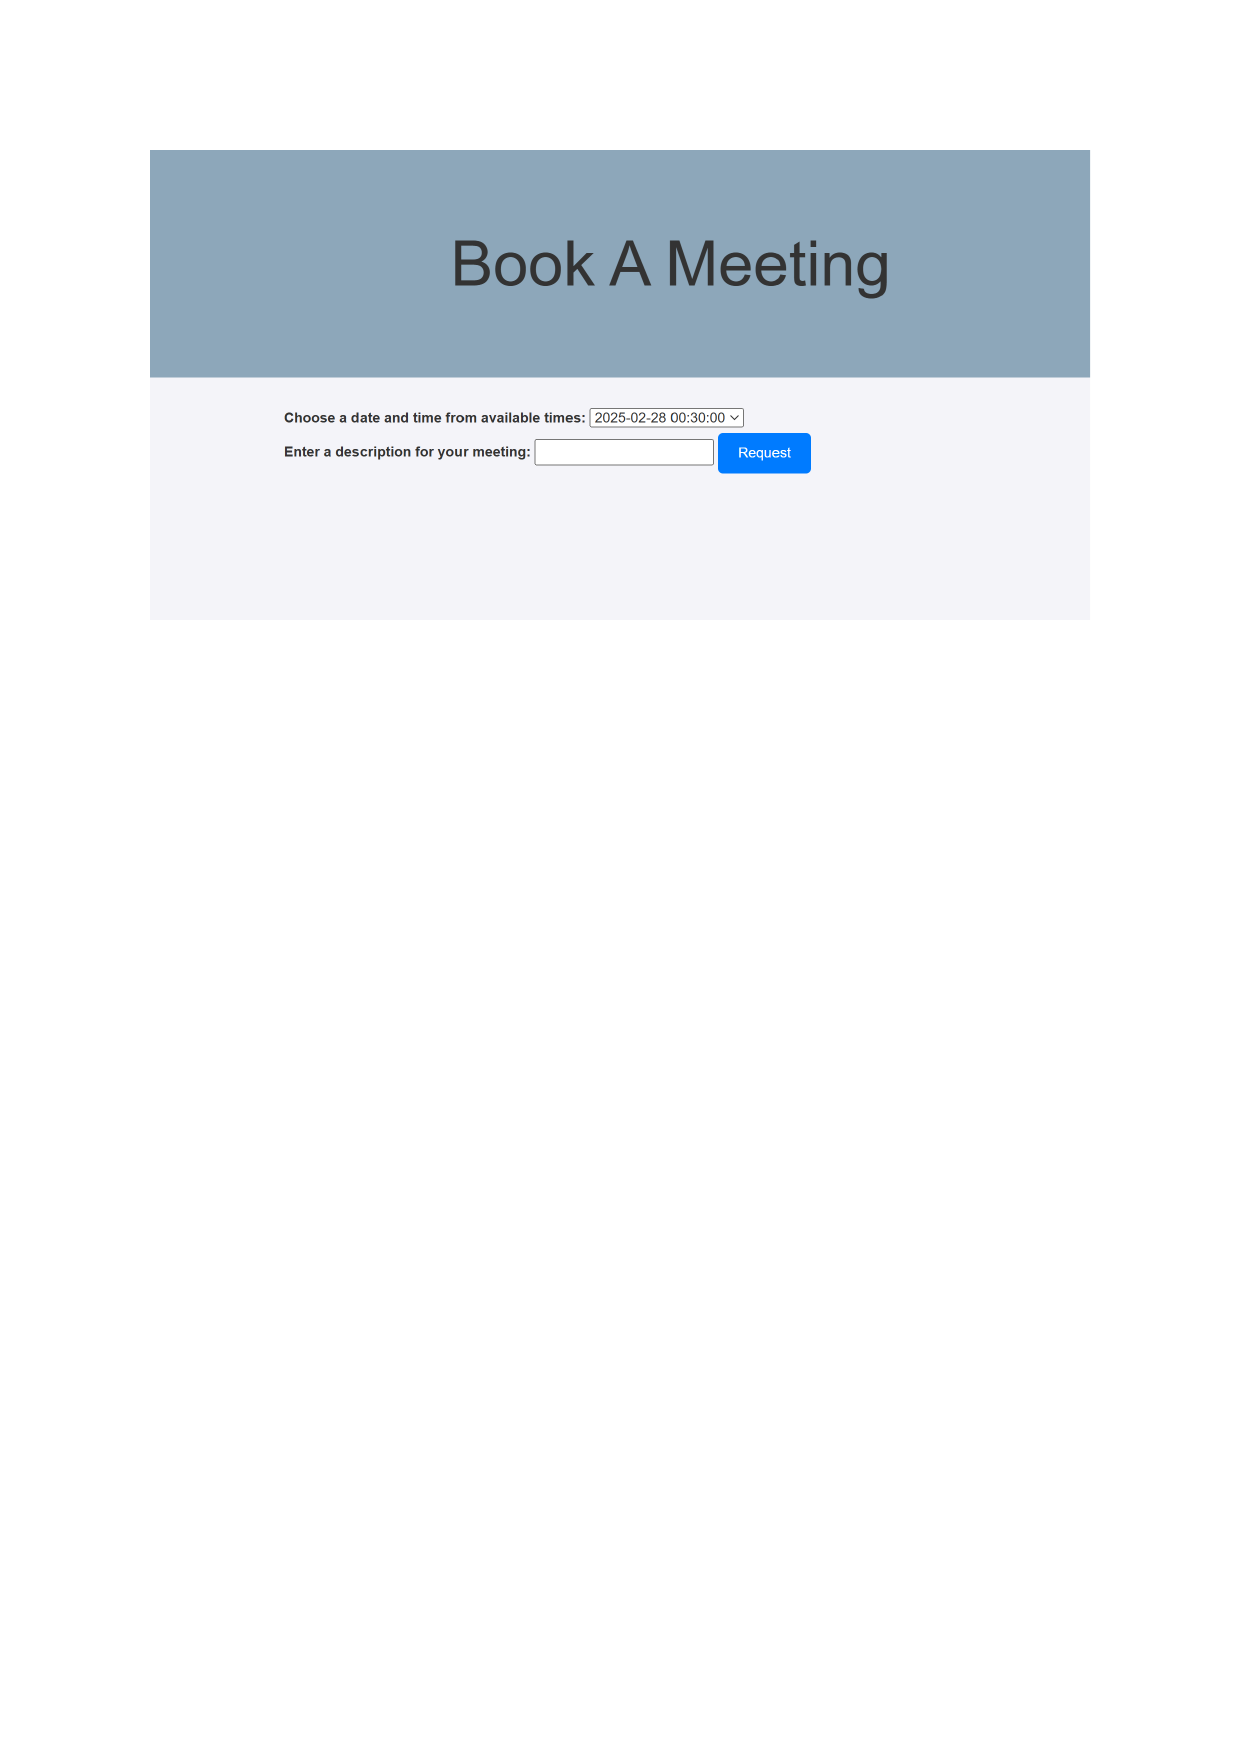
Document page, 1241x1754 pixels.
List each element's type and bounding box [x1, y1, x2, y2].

picture [150, 150, 1091, 620]
